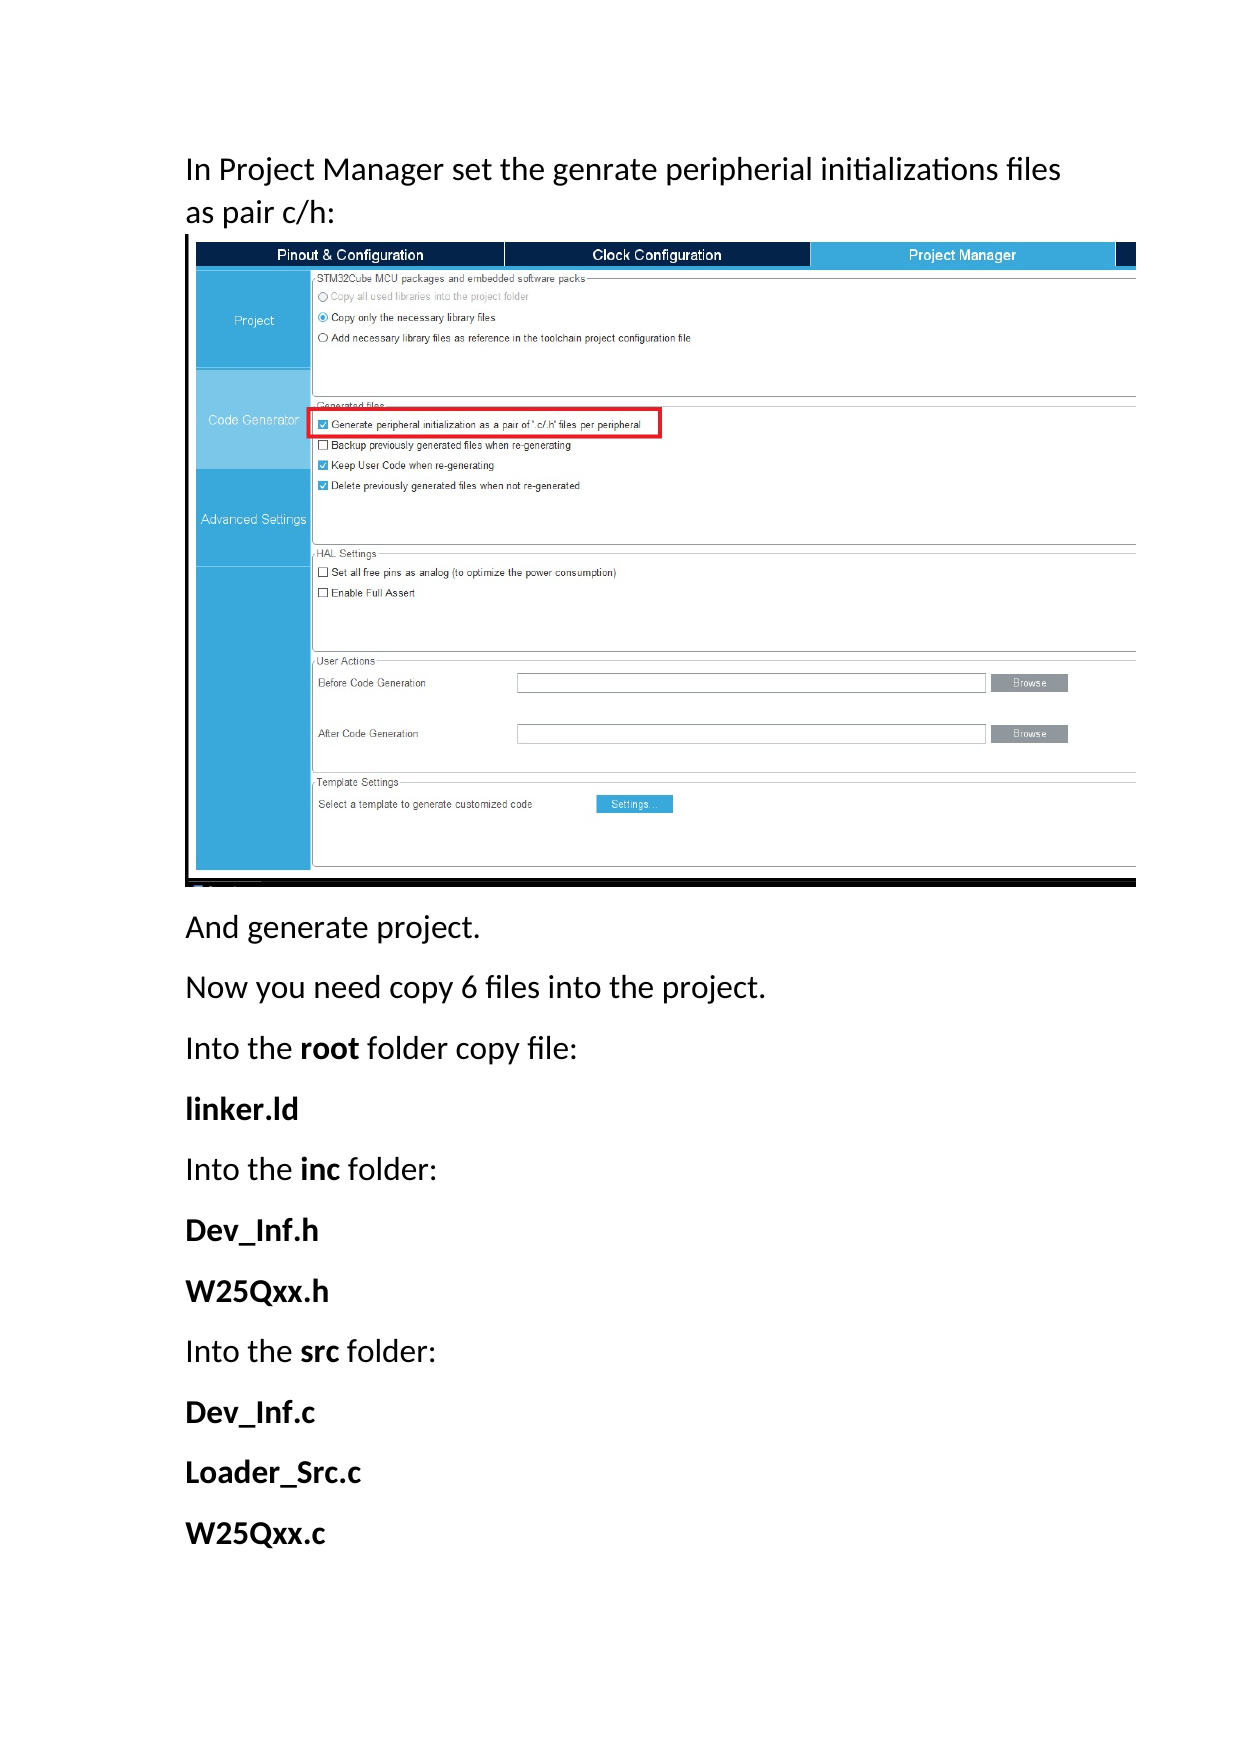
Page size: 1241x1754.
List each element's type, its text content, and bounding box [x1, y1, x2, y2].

text Into the inc folder: [185, 1148, 1093, 1189]
text Into the root folder copy file: [185, 1027, 1093, 1068]
text W25Qxx.h [185, 1270, 1093, 1310]
text Loader_Src.c [185, 1452, 1093, 1492]
text Into the src folder: [185, 1330, 1093, 1371]
text linker.ld [185, 1088, 1093, 1128]
text W25Qxx.c [185, 1512, 1093, 1553]
text Now you need copy 6 files into the project. [185, 967, 1093, 1007]
text And generate project. [185, 906, 1093, 947]
picture [185, 234, 1136, 887]
text Dev_Inf.h [185, 1209, 1093, 1250]
text Dev_Inf.c [185, 1391, 1093, 1432]
text In Project Manager set the genrate peripherial initializations files as pair c/h: [185, 148, 1093, 234]
